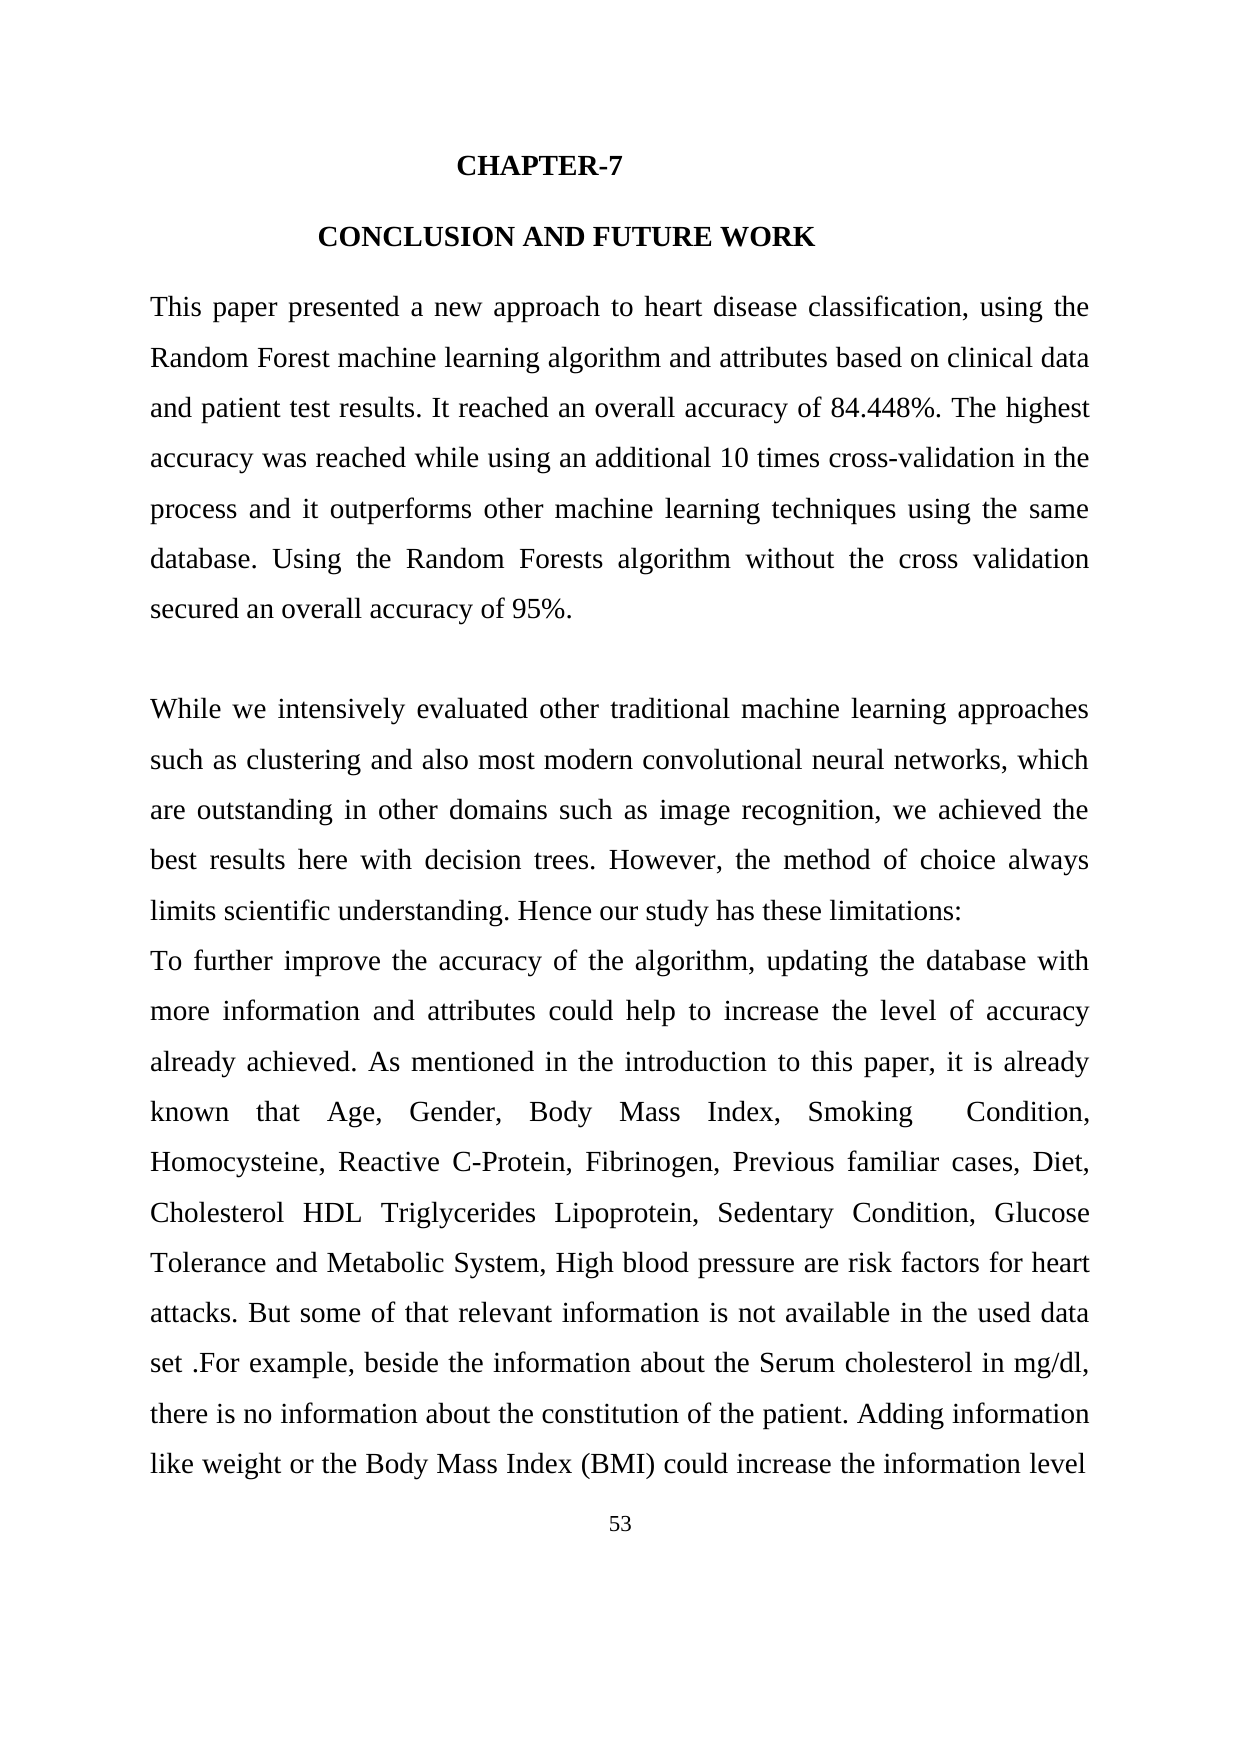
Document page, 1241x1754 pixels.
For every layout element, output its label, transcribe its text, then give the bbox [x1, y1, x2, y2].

text To further improve the accuracy of the algorithm, updating the database with more information and attributes could help to increase the level of accuracy already achieved. As mentioned in the introduction to this paper, it is already known that Age, Gender, Body Mass Index, Smoking Condition, Homocysteine, Reactive C-Protein, Fibrinogen, Previous familiar cases, Diet, Cholesterol HDL Triglycerides Lipoprotein, Sedentary Condition, Glucose Tolerance and Metabolic System, High blood pressure are risk factors for heart attacks. But some of that relevant information is not available in the used data set .For example, beside the information about the Serum cholesterol in mg/dl, there is no information about the constitution of the patient. Adding information like weight or the Body Mass Index (BMI) could increase the information level [150, 943, 1091, 1480]
subtitle CHAPTER-7 CONCLUSION AND FUTURE WORK [317, 148, 817, 252]
text This paper presented a new approach to heart disease classification, using the Random Forest machine learning algorithm and attributes based on clinical data and patient test results. It reached an overall accuracy of 84.448%. The highest accuracy was reached while using an additional 10 times cross-validation in the process and it outperforms other machine learning techniques using the same database. Using the Random Forests algorithm without the cross validation secured an overall accuracy of 95%. [150, 289, 1091, 625]
text While we intensively evaluated other traditional machine learning approaches such as clustering and also most modern convolutional neural networks, which are outstanding in other domains such as image recognition, we achieved the best results here with decision trees. However, the method of choice always limits scientific understanding. Hence our study has these limitations: [150, 692, 1090, 926]
